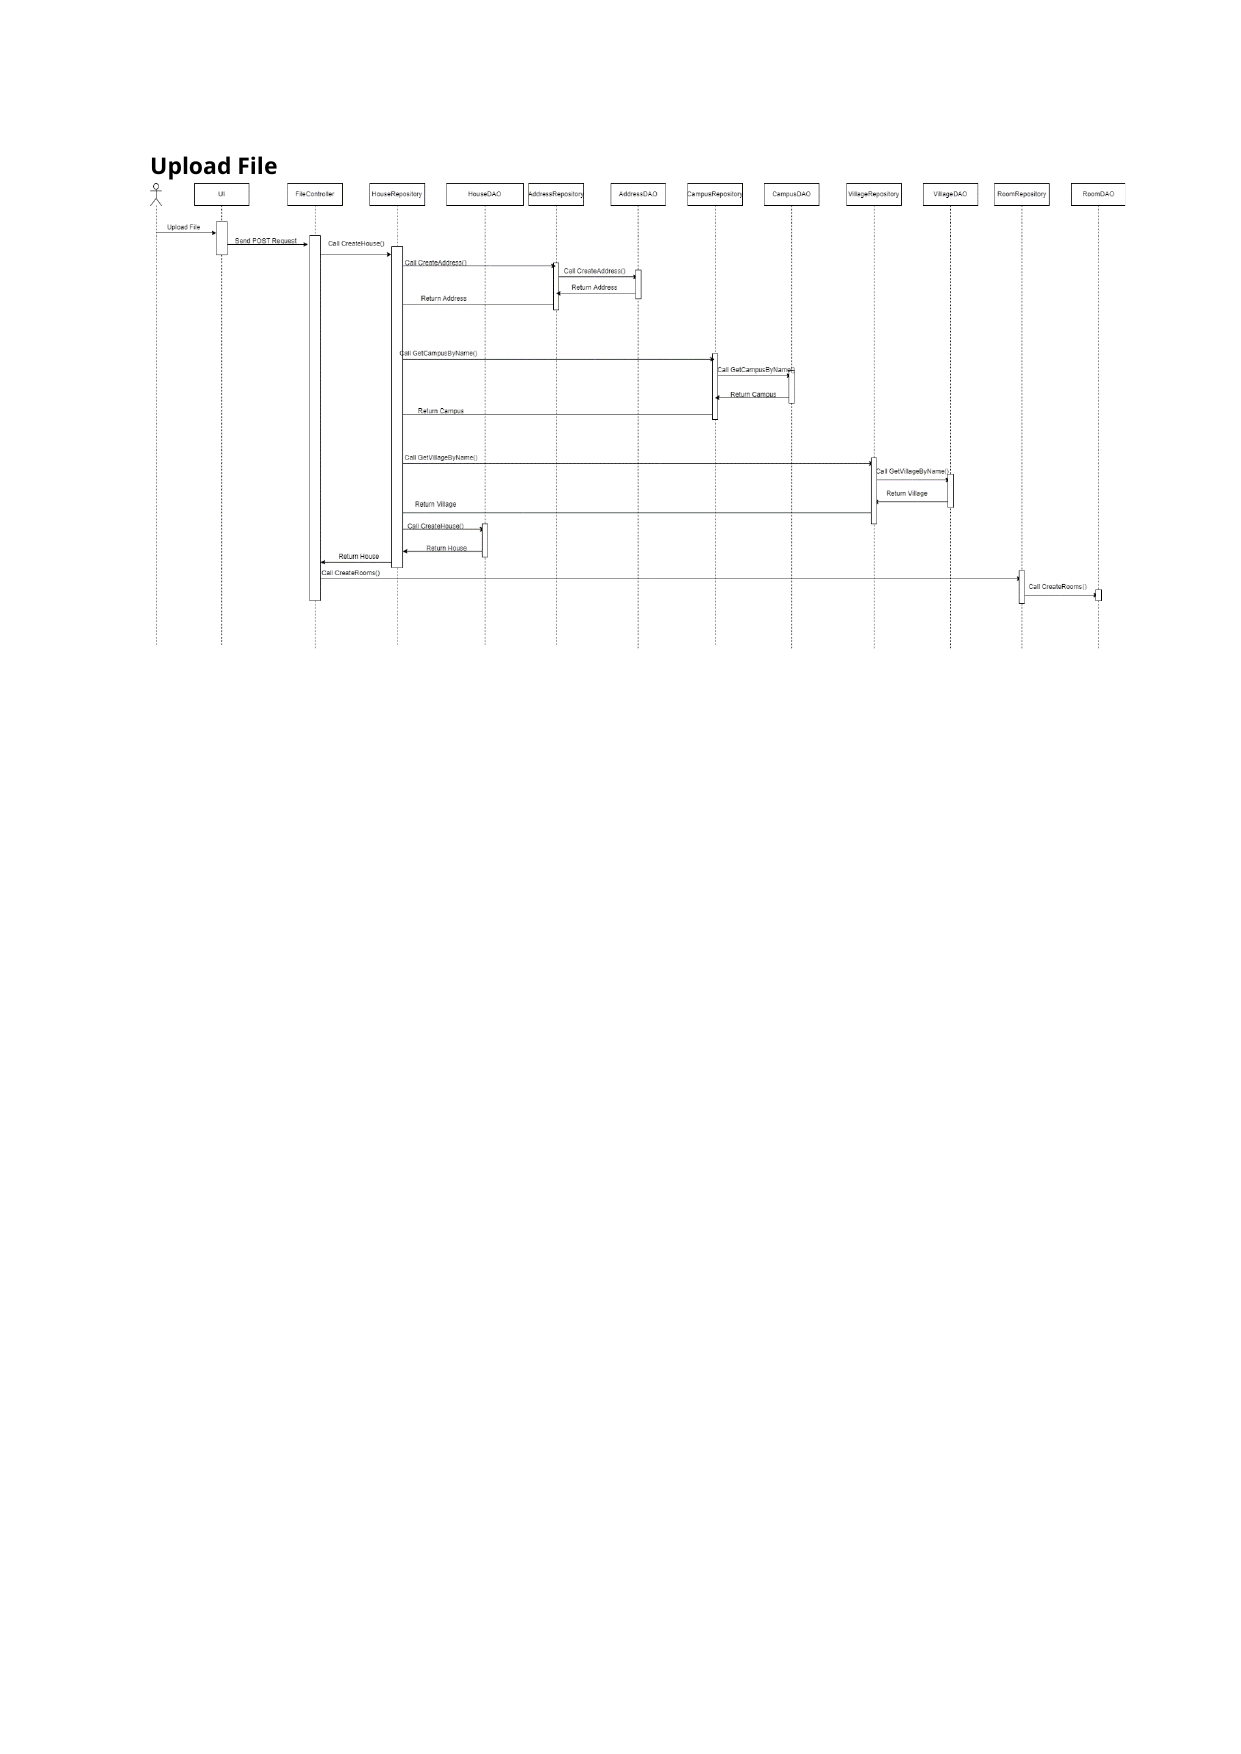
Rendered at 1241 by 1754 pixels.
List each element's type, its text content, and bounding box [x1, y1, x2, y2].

subtitle Upload File [150, 150, 1093, 181]
picture [150, 183, 1125, 650]
